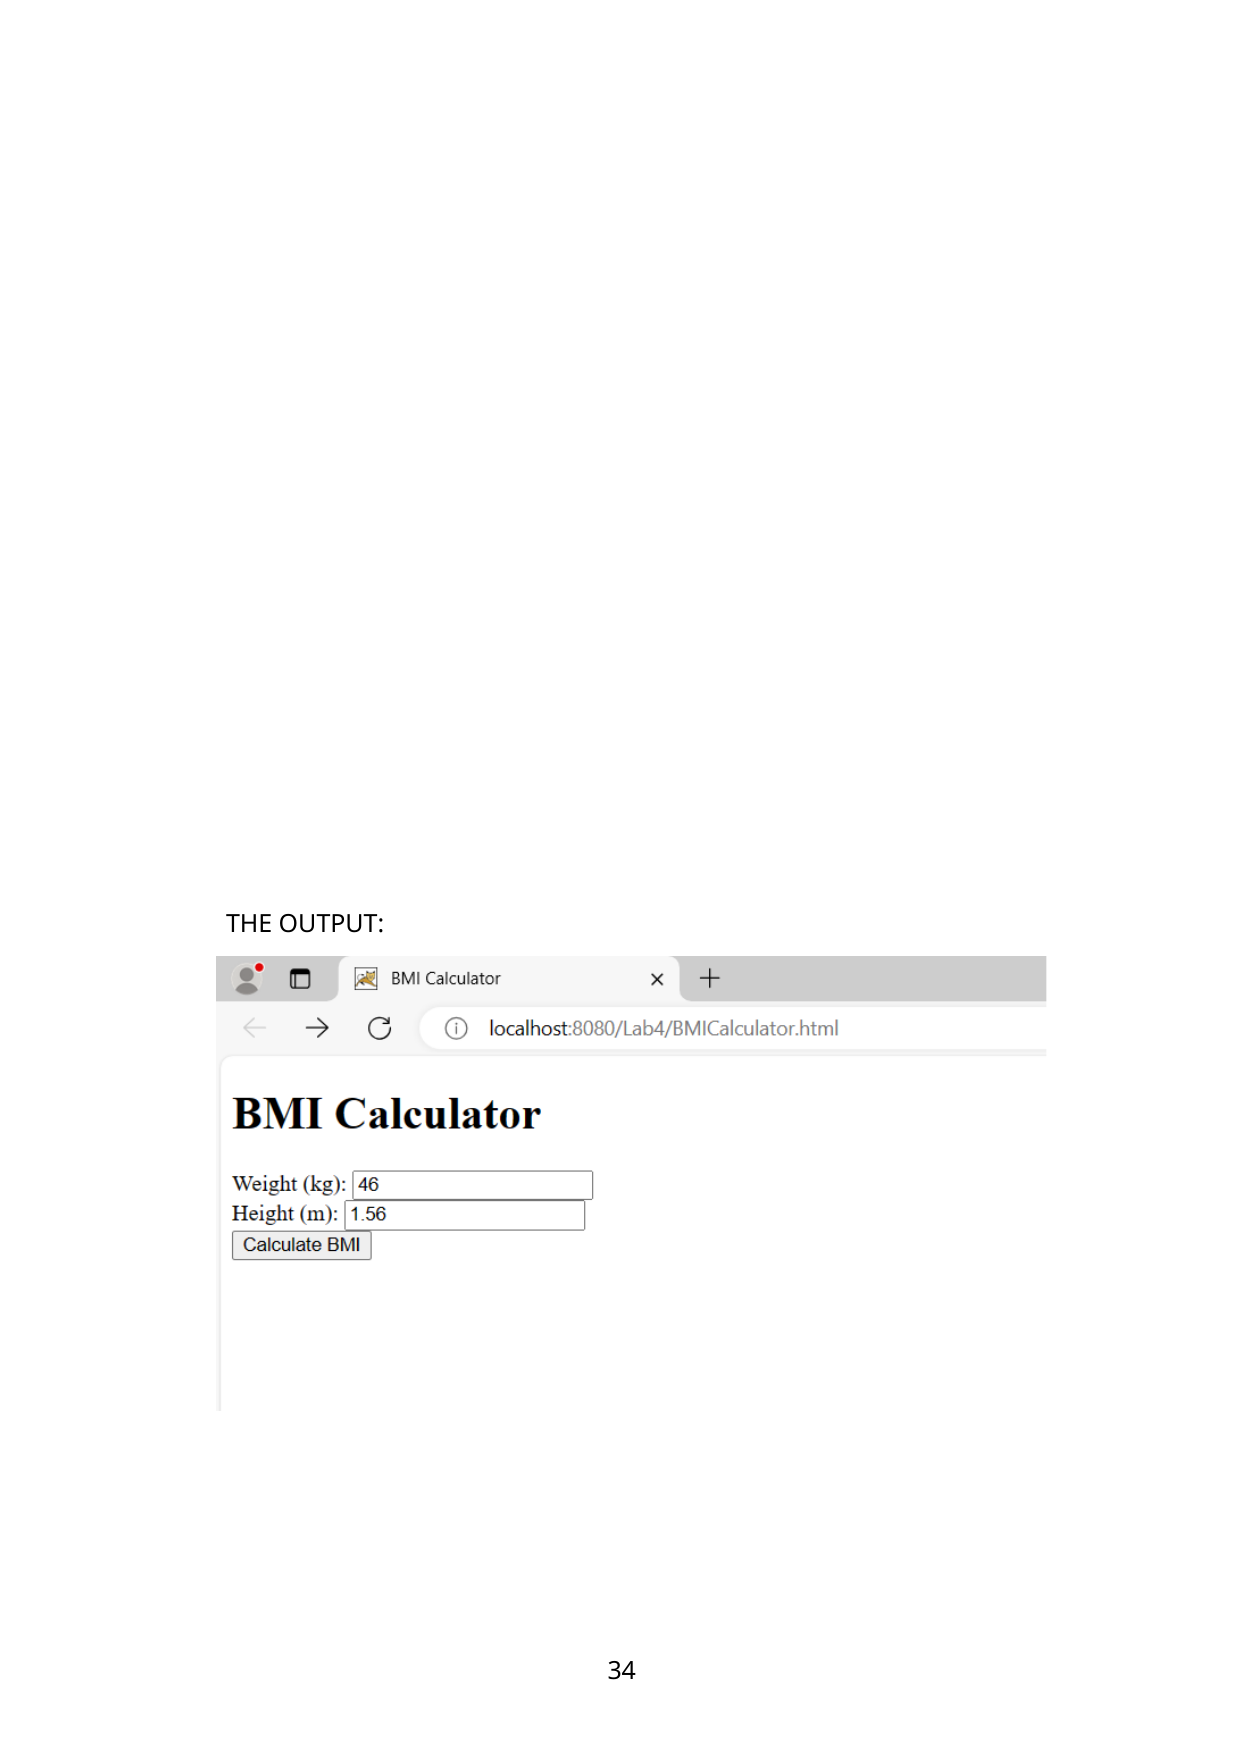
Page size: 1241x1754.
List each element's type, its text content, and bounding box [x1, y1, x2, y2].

text THE OUTPUT: [226, 905, 1058, 939]
picture [216, 956, 1047, 1411]
